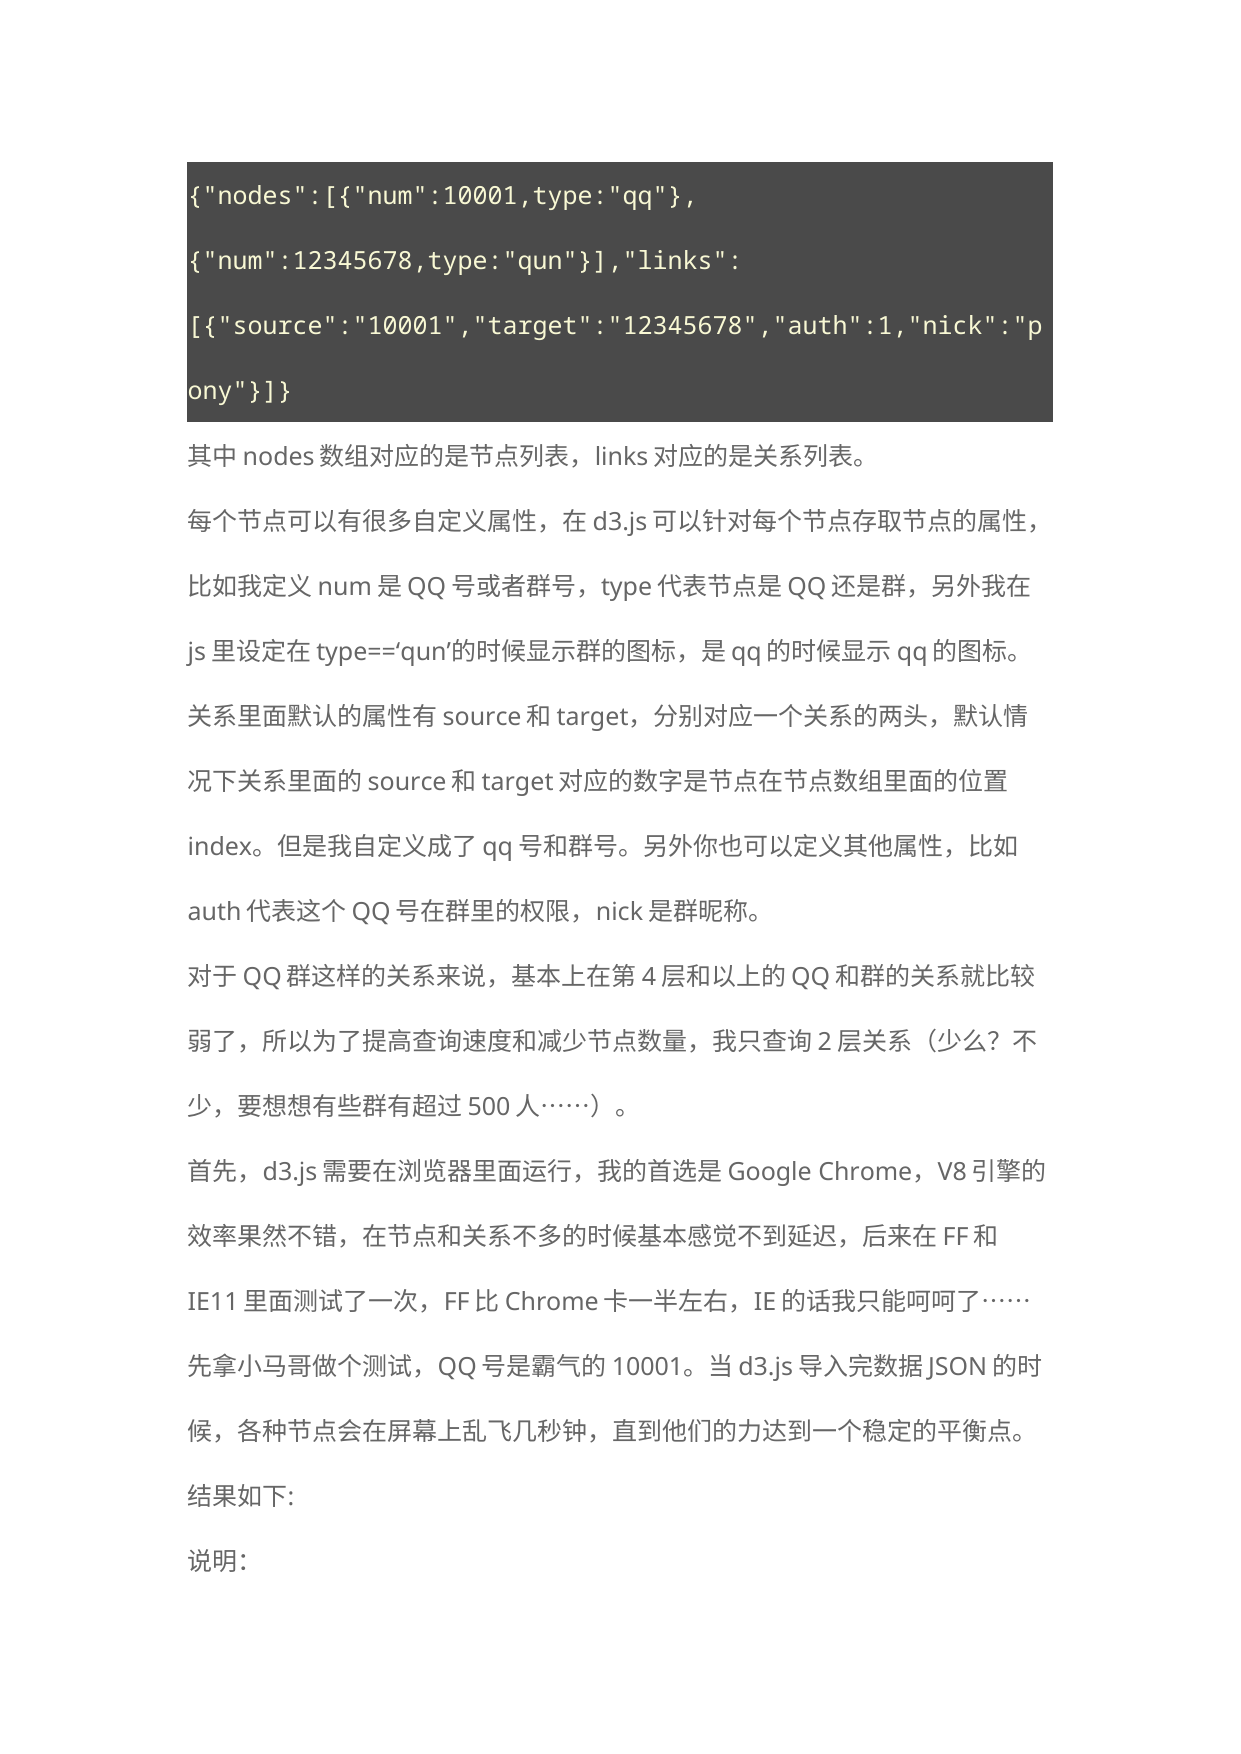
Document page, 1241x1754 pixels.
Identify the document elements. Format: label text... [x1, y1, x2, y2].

text 其中nodes数组对应的是节点列表，links对应的是关系列表。 [187, 422, 1053, 487]
text 对于QQ群这样的关系来说，基本上在第4层和以上的QQ和群的关系就比较弱了，所以为了提高查询速度和减少节点数量，我只查询2层关系（少么？不少，要想想有些群有超过500人……）。 [187, 942, 1053, 1137]
text 说明： [187, 1527, 1053, 1592]
text 每个节点可以有很多自定义属性，在d3.js可以针对每个节点存取节点的属性，比如我定义num是QQ号或者群号，type代表节点是QQ还是群，另外我在js里设定在type==‘qun’的时候显示群的图标，是qq的时候显示qq的图标。关系里面默认的属性有source和target，分别对应一个关系的两头，默认情况下关系里面的source和target对应的数字是节点在节点数组里面的位置index。但是我自定义成了qq号和群号。另外你也可以定义其他属性，比如auth代表这个QQ号在群里的权限，nick是群昵称。 [187, 487, 1053, 942]
text 首先，d3.js需要在浏览器里面运行，我的首选是Google Chrome，V8引擎的效率果然不错，在节点和关系不多的时候基本感觉不到延迟，后来在FF和IE11里面测试了一次，FF比Chrome卡一半左右，IE的话我只能呵呵了…… [187, 1137, 1053, 1332]
text 先拿小马哥做个测试，QQ号是霸气的10001。当d3.js导入完数据JSON的时候，各种节点会在屏幕上乱飞几秒钟，直到他们的力达到一个稳定的平衡点。结果如下: [187, 1332, 1053, 1527]
text {"nodes":[{"num":10001,type:"qq"},{"num":12345678,type:"qun"}],"links":[{"source":"10001","target":"12345678","auth":1,"nick":"pony"}]} [187, 162, 1053, 422]
